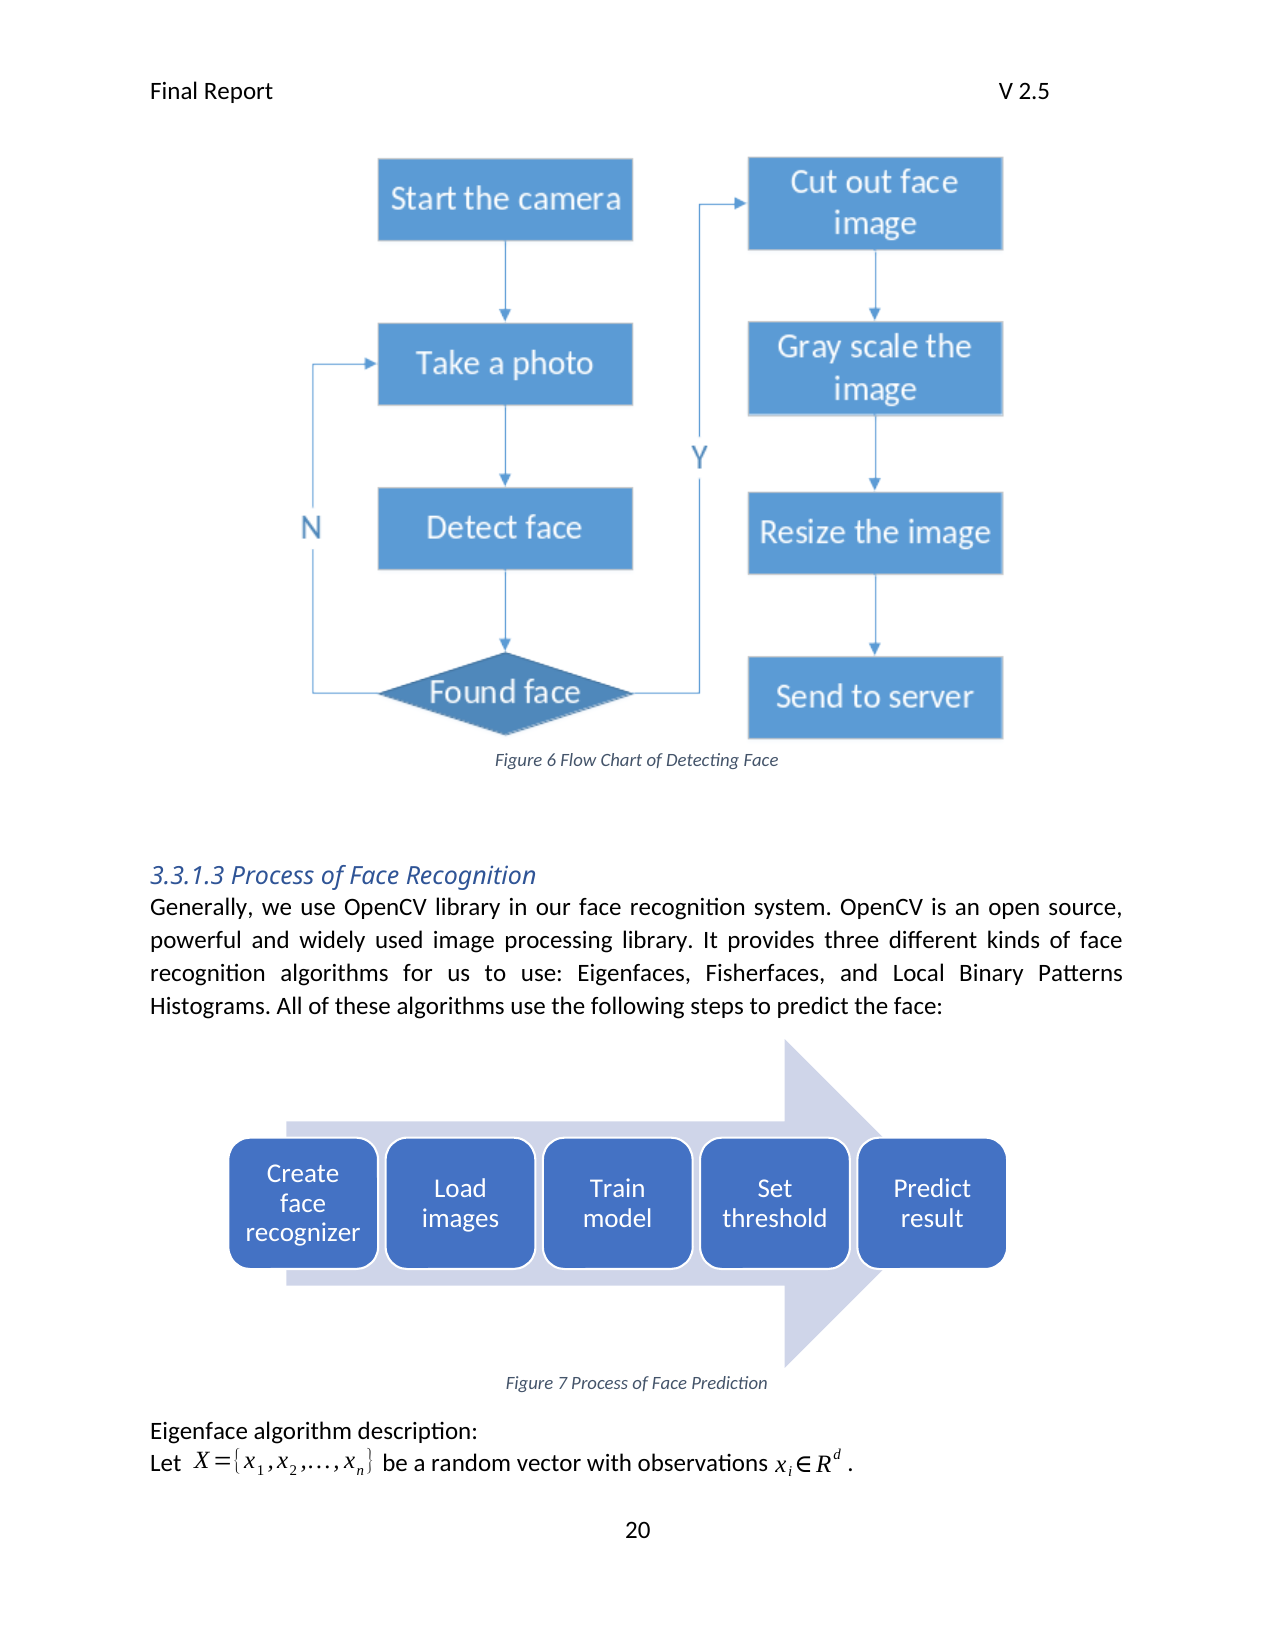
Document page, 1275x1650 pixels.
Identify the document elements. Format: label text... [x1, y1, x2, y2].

text Eigenface algorithm description: [150, 1415, 1125, 1445]
text Generally, we use OpenCV library in our face recognition system. OpenCV is an open source, powerful and widely used image processing library. It provides three different kinds of face recognition algorithms for us to use: Eigenfaces, Fisherfaces, and Local Binary Patterns Histograms. All of these algorithms use the following steps to predict the face: [150, 891, 1125, 1021]
subtitle 3.3.1.3 Process of Face Recognition [150, 857, 1125, 891]
text Let be a random vector with observations . [150, 1445, 1125, 1480]
